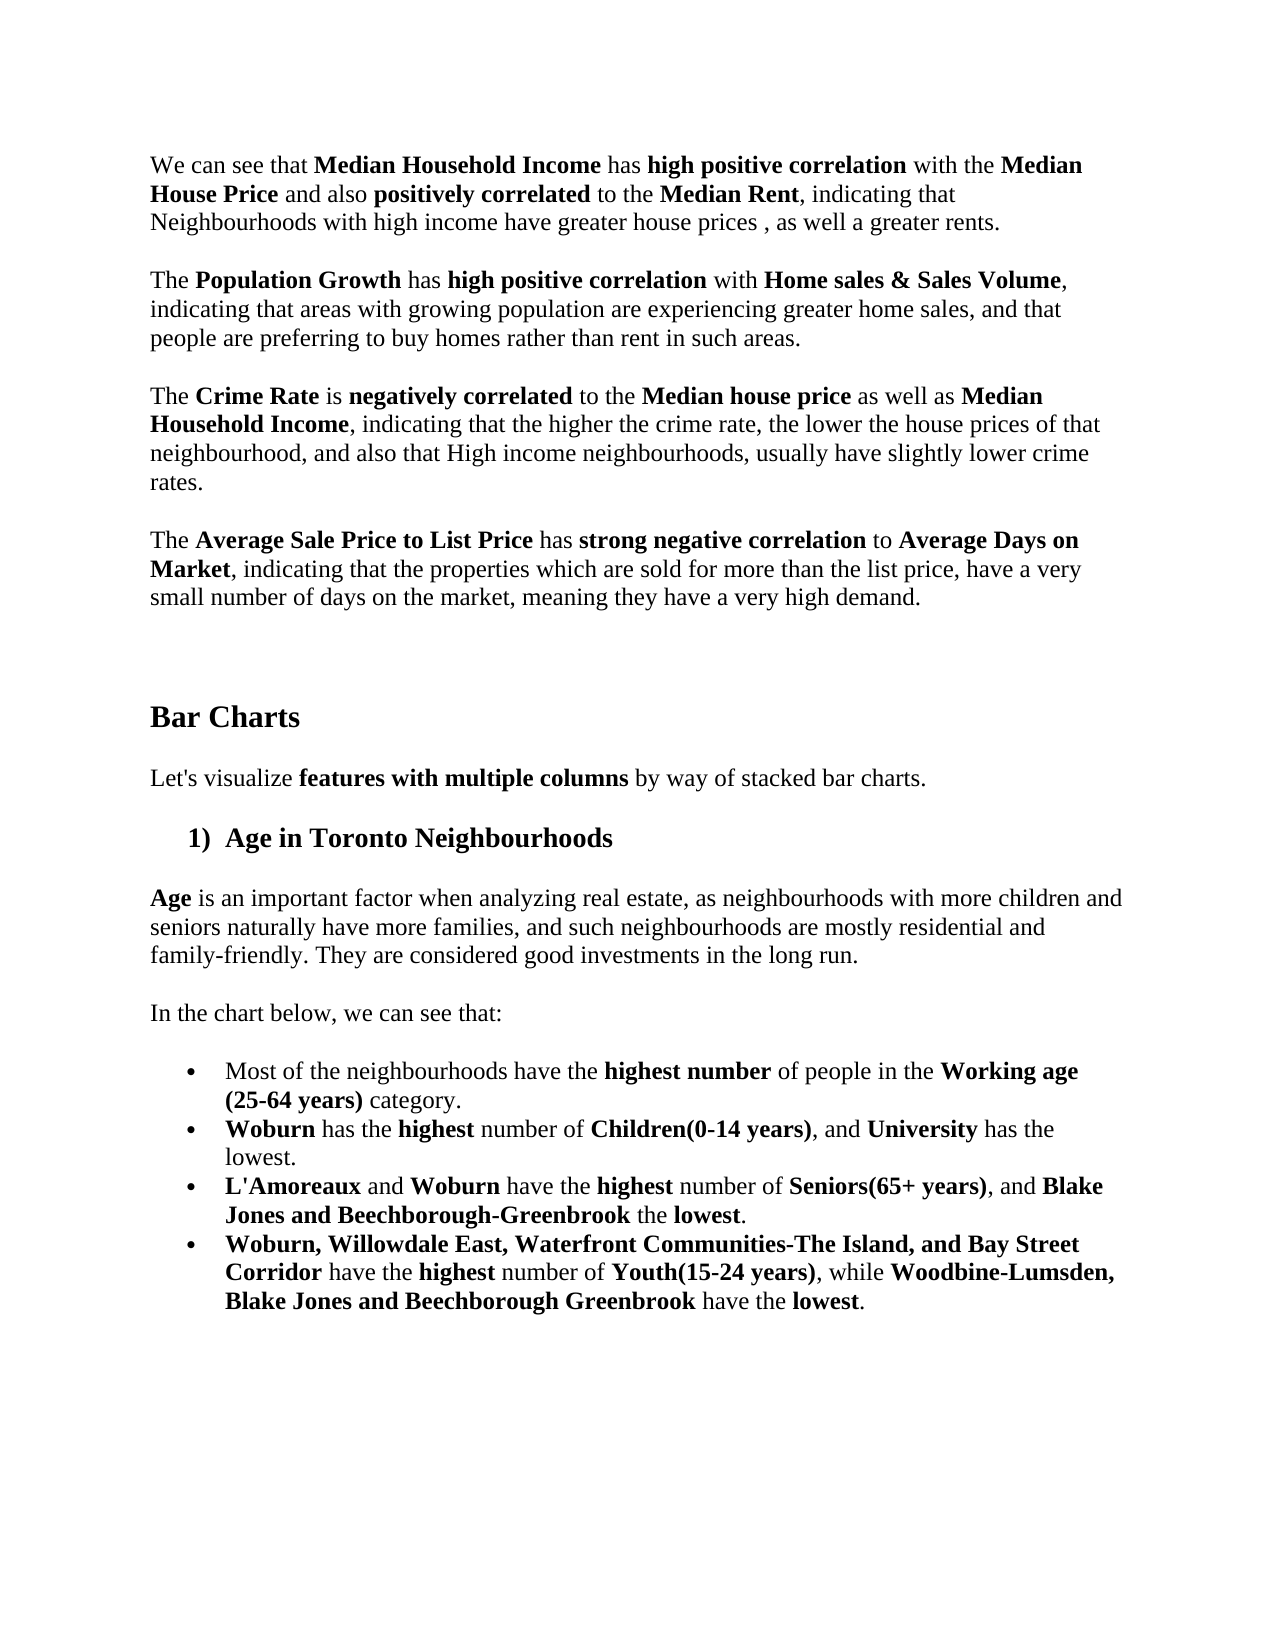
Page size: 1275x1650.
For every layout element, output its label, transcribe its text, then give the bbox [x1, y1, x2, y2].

text The Crime Rate is negatively correlated to the Median house price as well as Median Household Income, indicating that the higher the crime rate, the lower the house prices of that neighbourhood, and also that High income neighbourhoods, usually have slightly lower crime rates. [150, 381, 1125, 496]
text The Average Sale Price to List Price has strong negative correlation to Average Days on Market, indicating that the properties which are sold for more than the list price, have a very small number of days on the market, meaning they have a very high demand. [150, 525, 1125, 611]
list L'Amoreaux and Woburn have the highest number of Seniors(65+ years), and Blake Jones and Beechborough-Greenbrook the lowest. [187, 1171, 1125, 1229]
list Most of the neighbourhoods have the highest number of people in the Working age (25-64 years) category. [187, 1056, 1125, 1114]
list Woburn has the highest number of Children(0-14 years), and University has the lowest. [187, 1114, 1125, 1171]
subtitle Bar Charts [150, 698, 1125, 734]
text Let's visualize features with multiple columns by way of stacked bar charts. [150, 763, 1125, 792]
text The Population Growth has high positive correlation with Home sales & Sales Volume, indicating that areas with growing population are experiencing greater home sales, and that people are preferring to buy homes rather than rent in such areas. [150, 265, 1125, 352]
list Woburn, Willowdale East, Waterfront Communities-The Island, and Bay Street Corridor have the highest number of Youth(15-24 years), while Woodbine-Lumsden, Blake Jones and Beechborough Greenbrook have the lowest. [187, 1229, 1125, 1315]
text We can see that Median Household Income has high positive correlation with the Median House Price and also positively correlated to the Median Rent, indicating that Neighbourhoods with high income have greater house prices , as well a greater rents. [150, 150, 1125, 236]
text In the chart below, we can see that: [150, 998, 1125, 1027]
subtitle Age in Toronto Neighbourhoods [187, 821, 1125, 854]
text Age is an important factor when analyzing real estate, as neighbourhoods with more children and seniors naturally have more families, and such neighbourhoods are mostly residential and family-friendly. They are considered good investments in the long run. [150, 883, 1125, 969]
